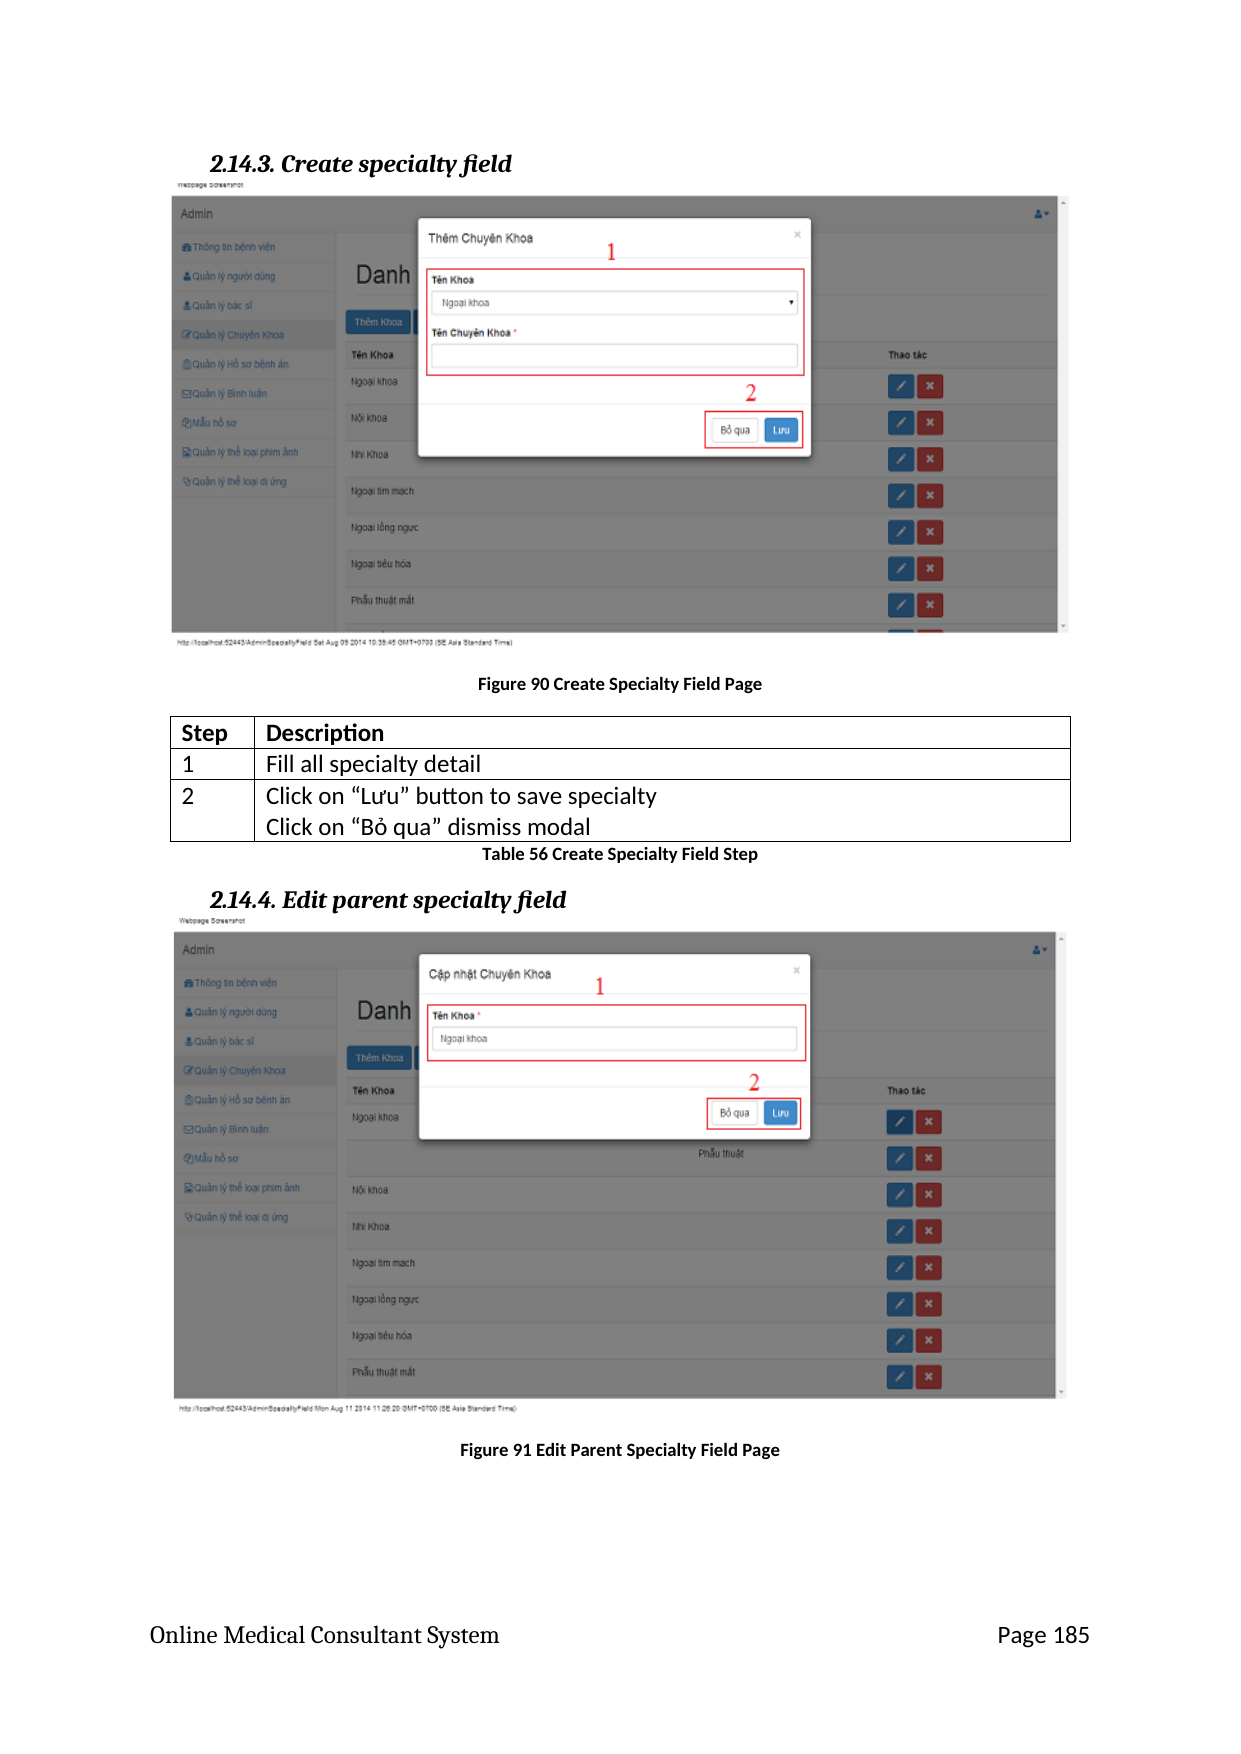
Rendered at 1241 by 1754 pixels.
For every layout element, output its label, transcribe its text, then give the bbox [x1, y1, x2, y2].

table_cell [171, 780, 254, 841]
subtitle Create specialty field [210, 150, 1090, 179]
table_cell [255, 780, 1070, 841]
text Table 56 Create Specialty Field Step [150, 842, 1090, 865]
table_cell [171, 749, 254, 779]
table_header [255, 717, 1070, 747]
subtitle Edit parent specialty field [210, 886, 1090, 915]
picture [173, 918, 1067, 1413]
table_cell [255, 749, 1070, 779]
text Figure 91 Edit Parent Specialty Field Page [150, 1438, 1090, 1461]
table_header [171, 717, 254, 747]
text Figure 90 Create Specialty Field Page [150, 672, 1090, 695]
picture [171, 183, 1069, 647]
